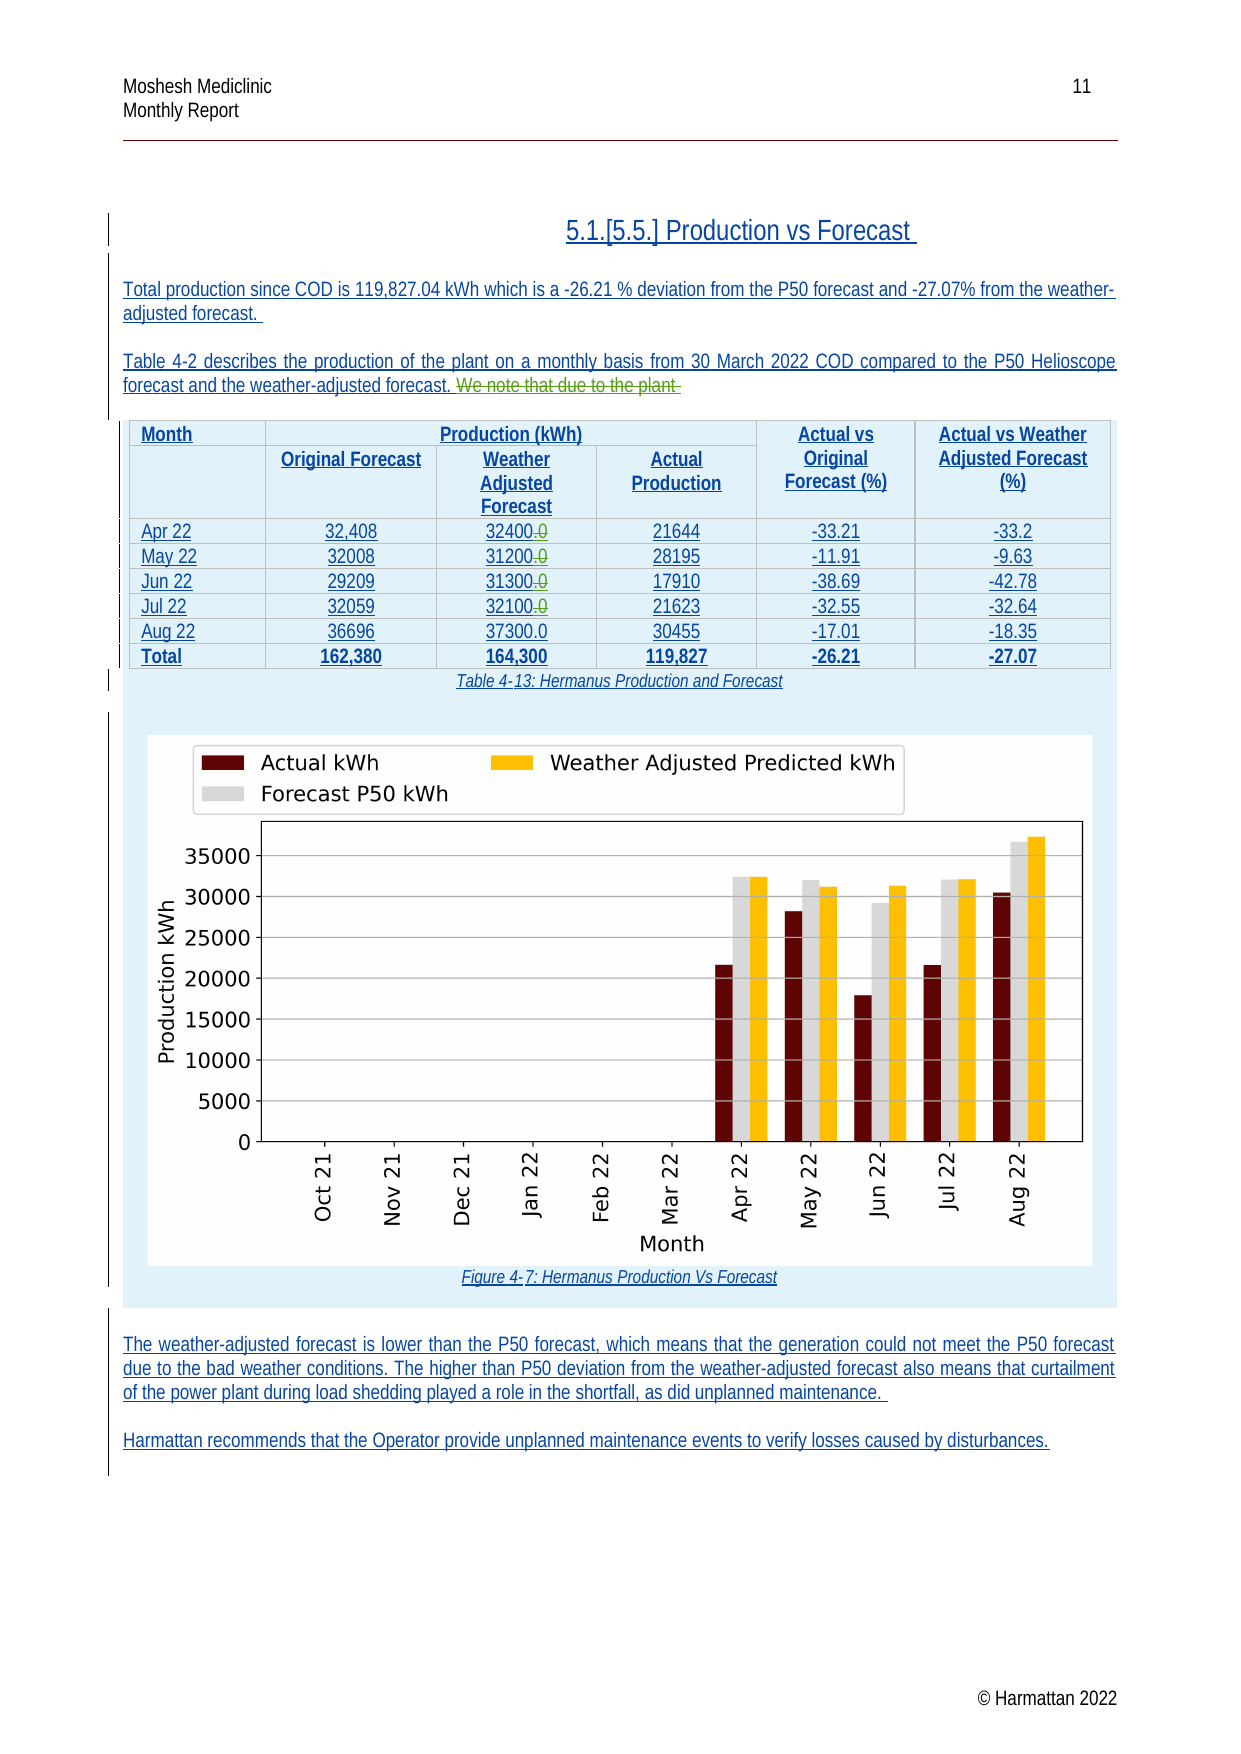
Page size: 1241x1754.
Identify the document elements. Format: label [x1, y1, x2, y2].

picture [147, 735, 1093, 1266]
